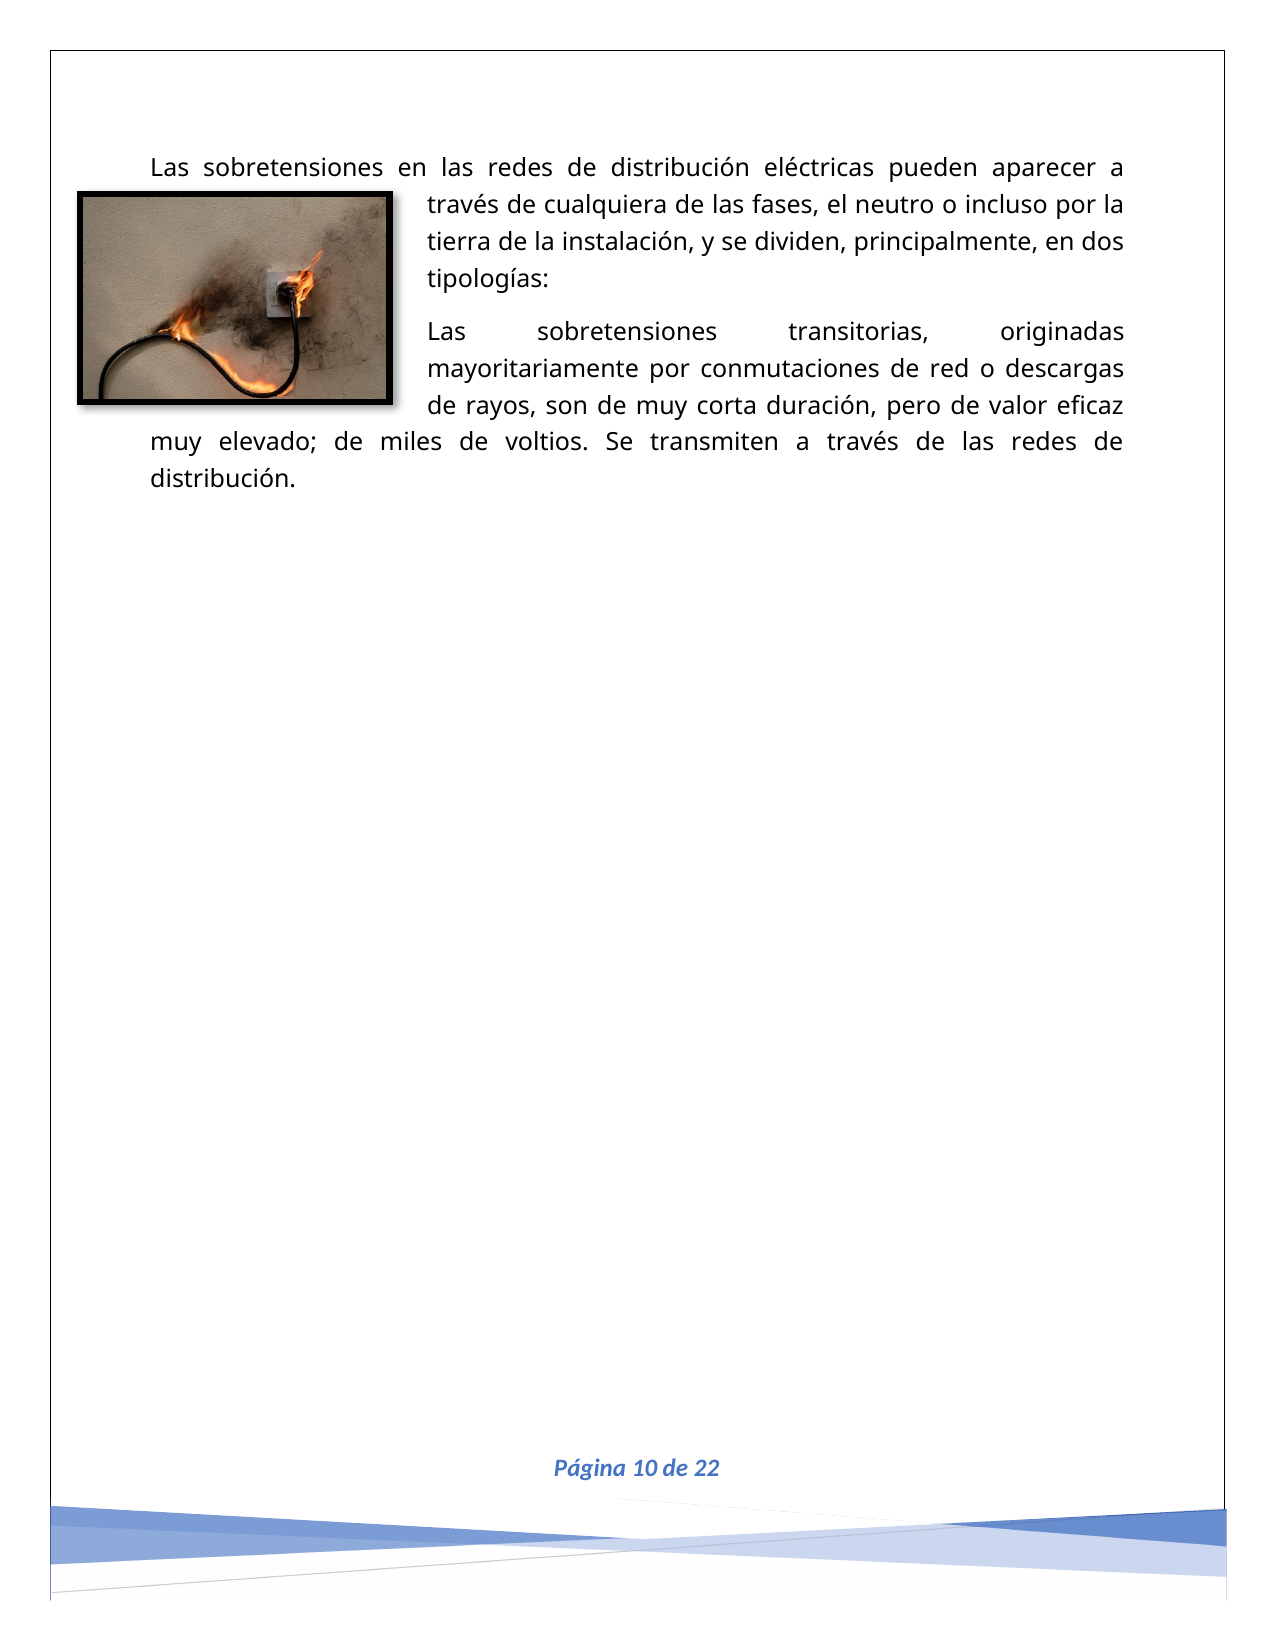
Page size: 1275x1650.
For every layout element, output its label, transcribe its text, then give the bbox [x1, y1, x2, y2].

picture [83, 197, 386, 399]
text Las sobretensiones transitorias, originadas mayoritariamente por conmutaciones de red o descargas de rayos, son de muy corta duración, pero de valor eficaz muy elevado; de miles de voltios. Se transmiten a través de las redes de distribución. [150, 314, 1125, 495]
text Las sobretensiones en las redes de distribución eléctricas pueden aparecer a través de cualquiera de las fases, el neutro o incluso por la tierra de la instalación, y se dividen, principalmente, en dos tipologías: [150, 150, 1125, 294]
picture [50, 1498, 1227, 1601]
